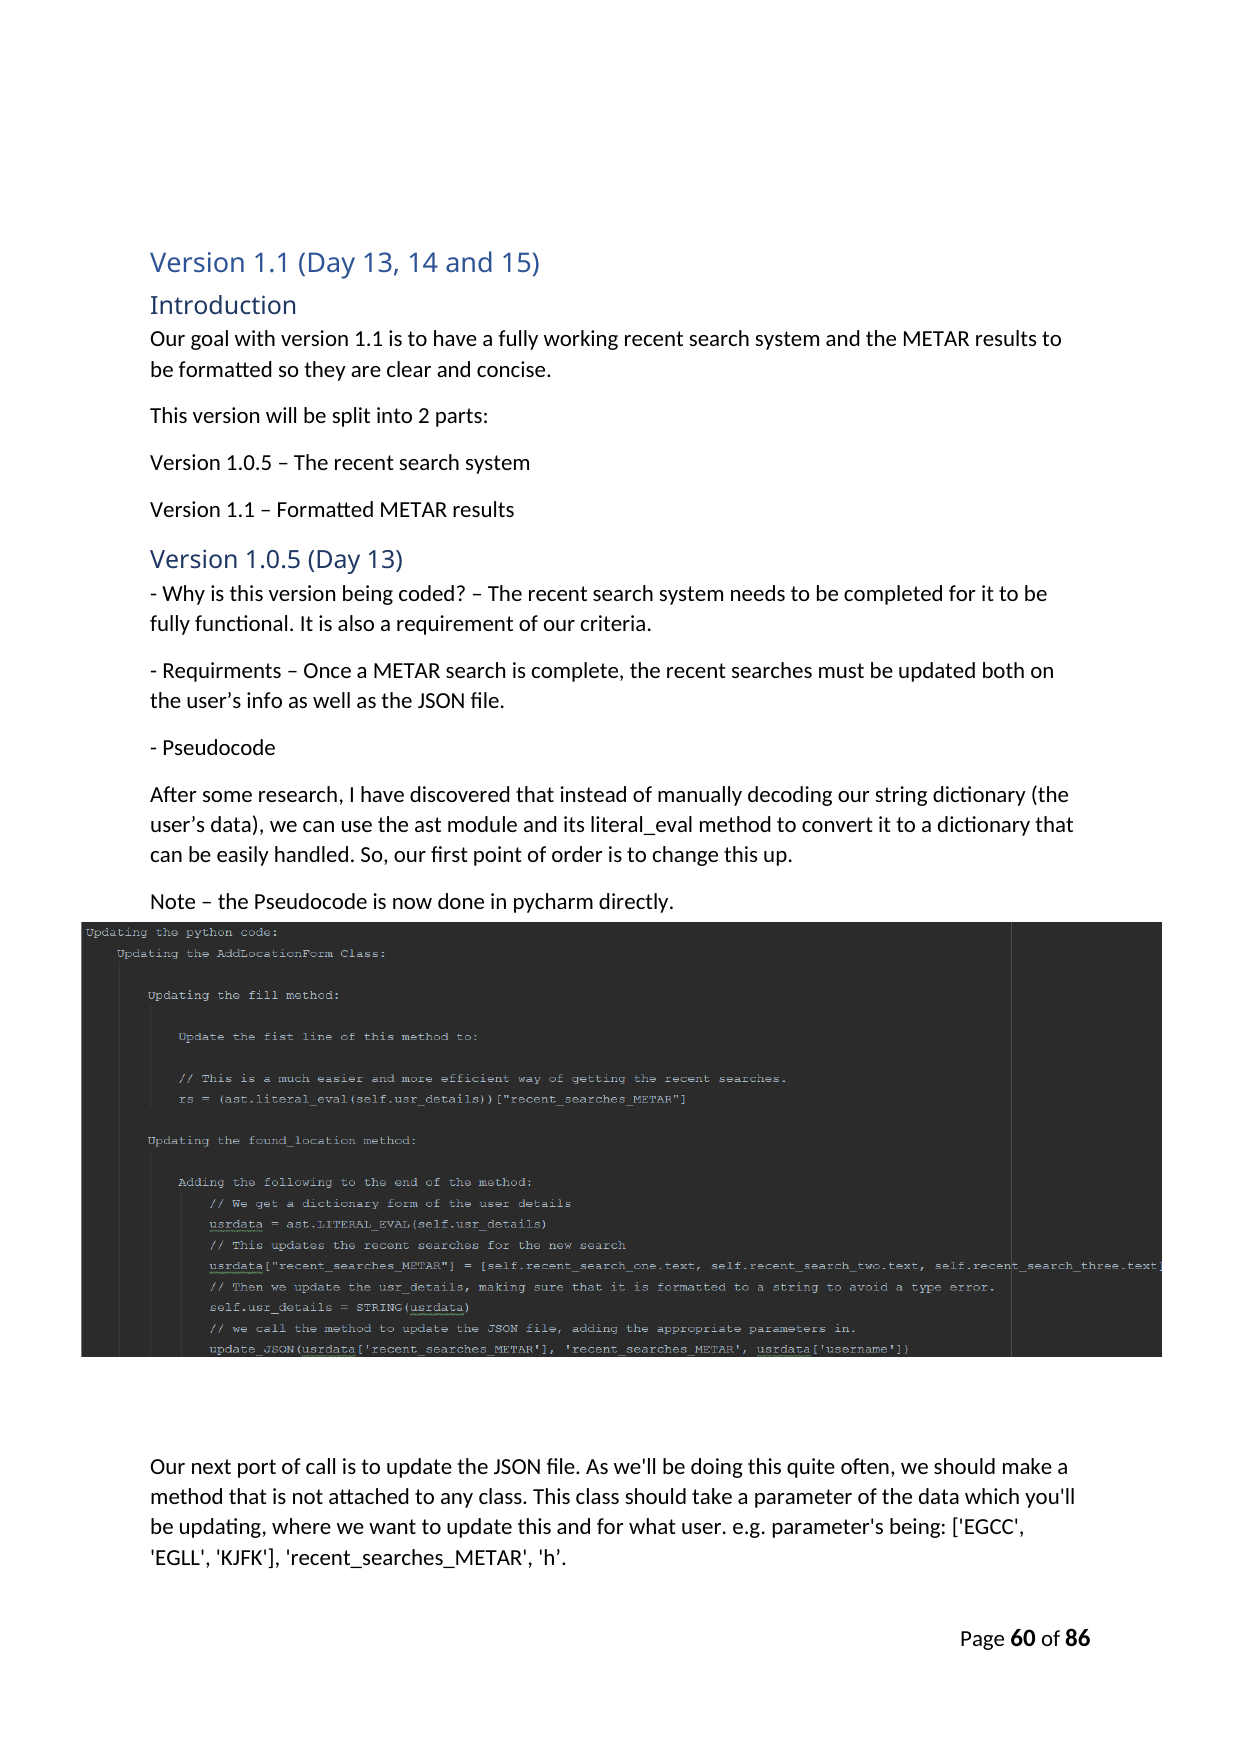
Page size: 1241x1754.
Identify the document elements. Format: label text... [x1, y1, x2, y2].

text Our goal with version 1.1 is to have a fully working recent search system and the METAR results to be formatted so they are clear and concise. [150, 324, 1090, 383]
text - Pseudocode [150, 733, 1090, 761]
subtitle Introduction [150, 288, 1090, 322]
text This version will be split into 2 parts: [150, 402, 1090, 429]
subtitle Version 1.1 (Day 13, 14 and 15) [150, 244, 1090, 281]
subtitle Version 1.0.5 (Day 13) [150, 542, 1090, 576]
text After some research, I have discovered that instead of manually decoding our string dictionary (the user’s data), we can use the ast module and its literal_eval method to convert it to a dictionary that can be easily handled. So, our first point of order is to change this up. [150, 780, 1090, 868]
text Our next port of call is to update the JSON file. As we'll be doing this quite often, we should make a method that is not attached to any class. This class should take a parameter of the data which you'll be updating, where we want to update this and for what user. e.g. parameter's being: ['EGCC', 'EGLL', 'KJFK'], 'recent_searches_METAR', 'h’. [150, 1452, 1090, 1571]
text Note – the Pseudocode is now done in pycharm directly. [150, 887, 1090, 915]
text - Requirments – Once a METAR search is complete, the recent searches must be updated both on the user’s info as well as the JSON file. [150, 656, 1090, 714]
text Version 1.1 – Formatted METAR results [150, 495, 1090, 523]
text - Why is this version being coded? – The recent search system needs to be completed for it to be fully functional. It is also a requirement of our criteria. [150, 579, 1090, 637]
picture [81, 922, 1161, 1356]
text Version 1.0.5 – The recent search system [150, 448, 1090, 476]
